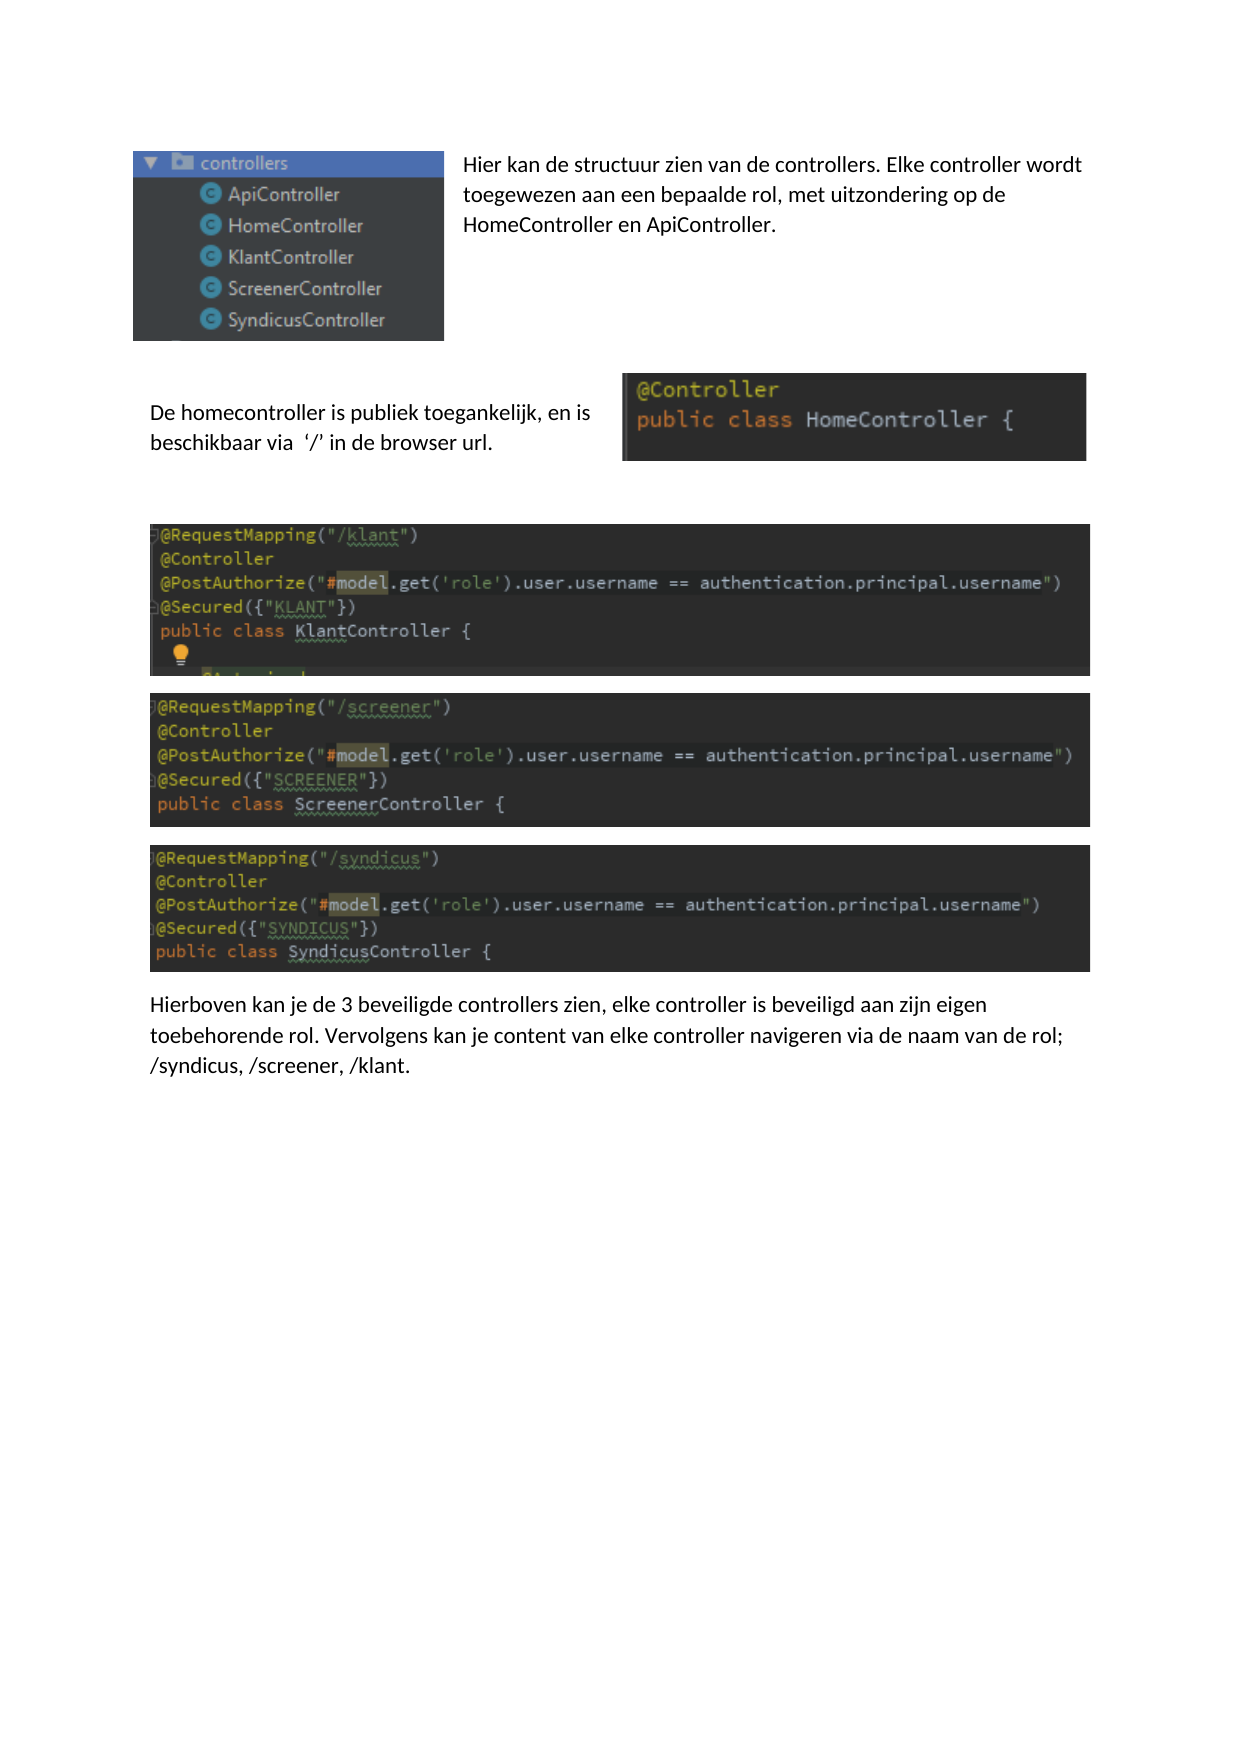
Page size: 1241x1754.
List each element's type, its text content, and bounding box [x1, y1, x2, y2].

picture [622, 373, 1087, 461]
text Hierboven kan je de 3 beveiligde controllers zien, elke controller is beveiligd aan zijn eigen toebehorende rol. Vervolgens kan je content van elke controller navigeren via de naam van de rol; /syndicus, /screener, /klant. [150, 991, 1090, 1079]
picture [133, 151, 445, 341]
text Hier kan de structuur zien van de controllers. Elke controller wordt toegewezen aan een bepaalde rol, met uitzondering op de HomeController en ApiController. [150, 150, 1090, 238]
picture [150, 524, 1091, 676]
picture [150, 693, 1091, 827]
text De homecontroller is publiek toegankelijk, en is beschikbaar via ‘/’ in de browser url. [150, 398, 622, 456]
picture [150, 845, 1091, 972]
